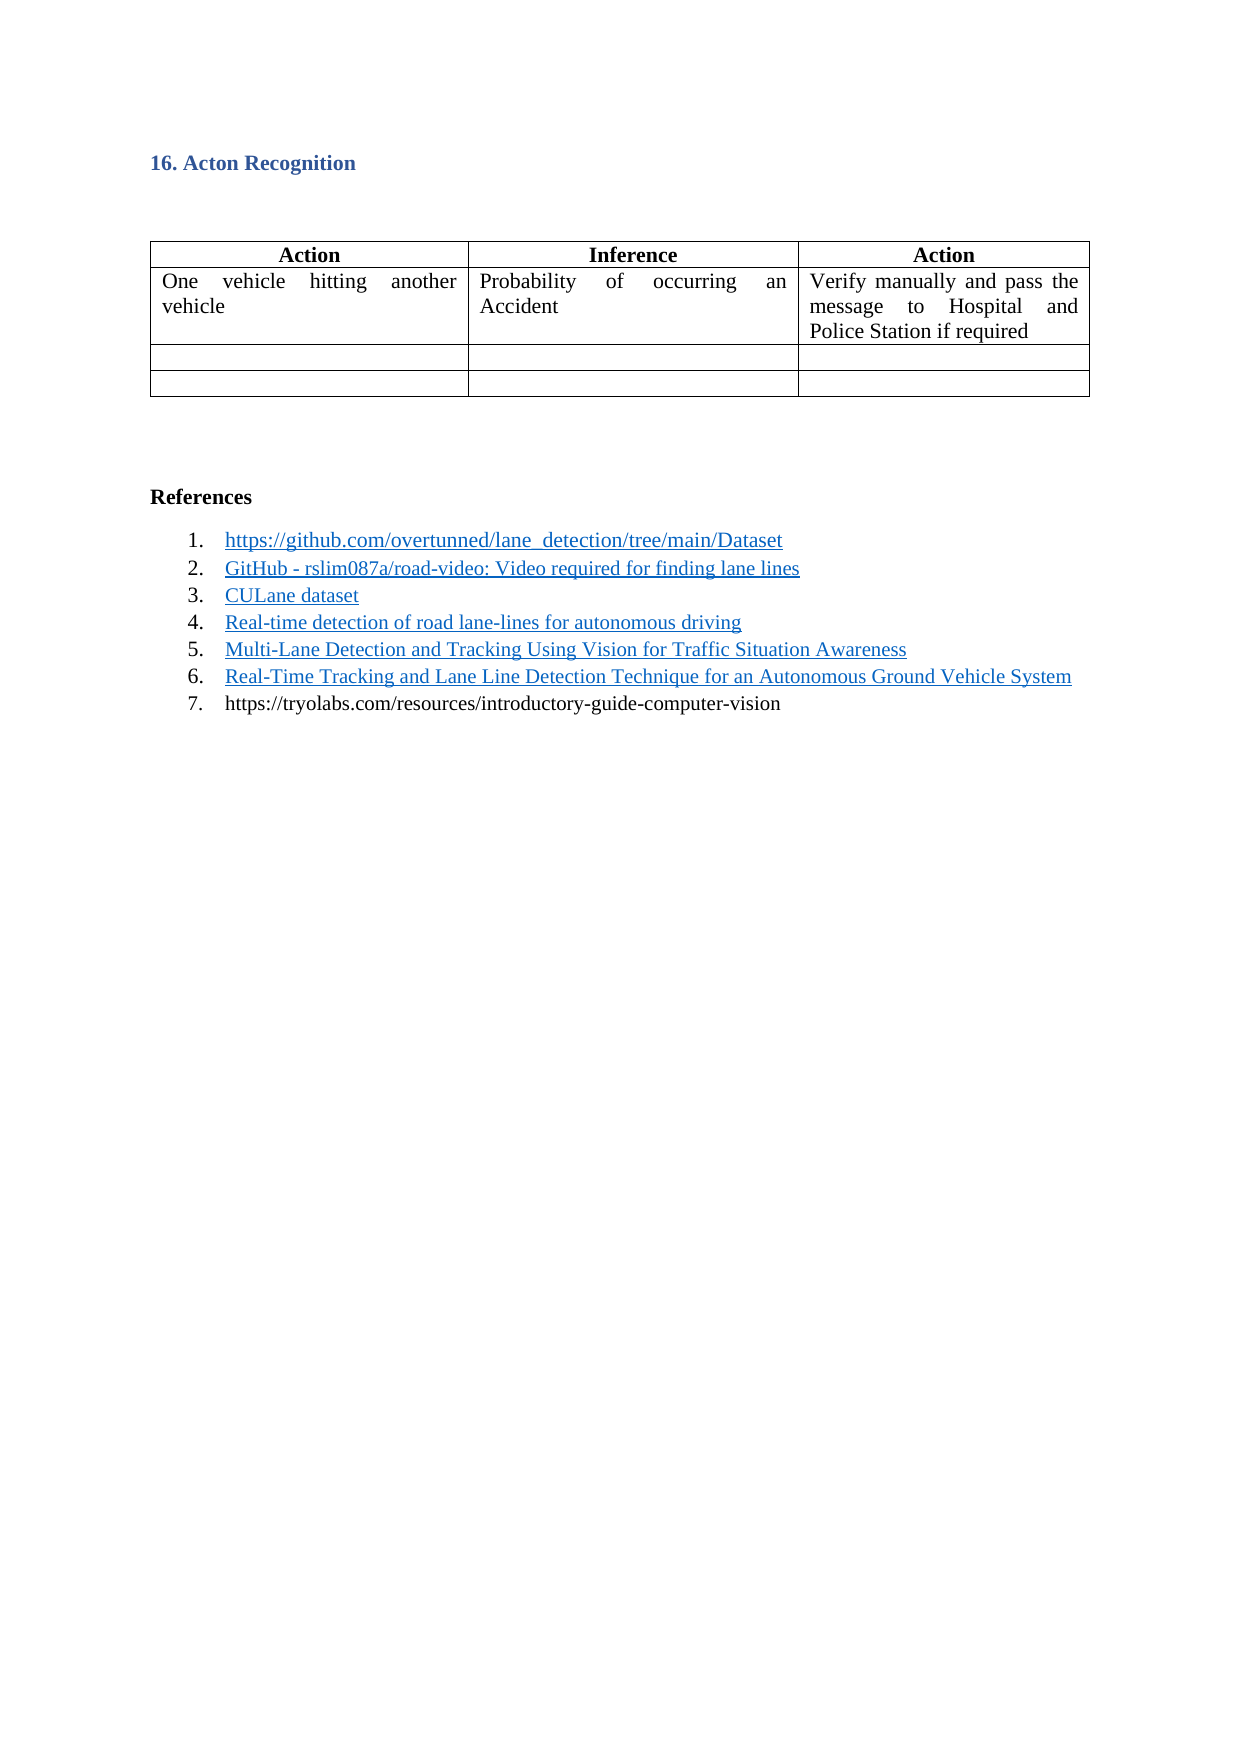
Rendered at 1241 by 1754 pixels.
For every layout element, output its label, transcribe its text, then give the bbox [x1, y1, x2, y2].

table_cell [799, 371, 1089, 396]
list CULane dataset [187, 582, 1090, 607]
table_cell [799, 345, 1089, 370]
table_cell [151, 371, 468, 396]
list Real-Time Tracking and Lane Line Detection Technique for an Autonomous Ground Vehicle System [187, 663, 1090, 689]
table_cell [151, 345, 468, 370]
table_header Action [151, 242, 468, 267]
text References [150, 484, 1090, 509]
table_cell [469, 371, 798, 396]
list Multi-Lane Detection and Tracking Using Vision for Traffic Situation Awareness [187, 636, 1090, 661]
list https://tryolabs.com/resources/introductory-guide-computer-vision [187, 691, 1090, 715]
table_cell [469, 345, 798, 370]
table_header Inference [469, 242, 798, 267]
list GitHub - rslim087a/road-video: Video required for finding lane lines [187, 555, 1090, 580]
table_cell Probability of occurring an Accident [469, 268, 798, 344]
table_header Action [799, 242, 1089, 267]
list Real-time detection of road lane-lines for autonomous driving [187, 609, 1090, 634]
table_cell Verify manually and pass the message to Hospital and Police Station if required [799, 268, 1089, 344]
table_cell One vehicle hitting another vehicle [151, 268, 468, 344]
text 16. Acton Recognition [150, 150, 1090, 175]
list https://github.com/overtunned/lane_detection/tree/main/Dataset [187, 527, 1090, 553]
